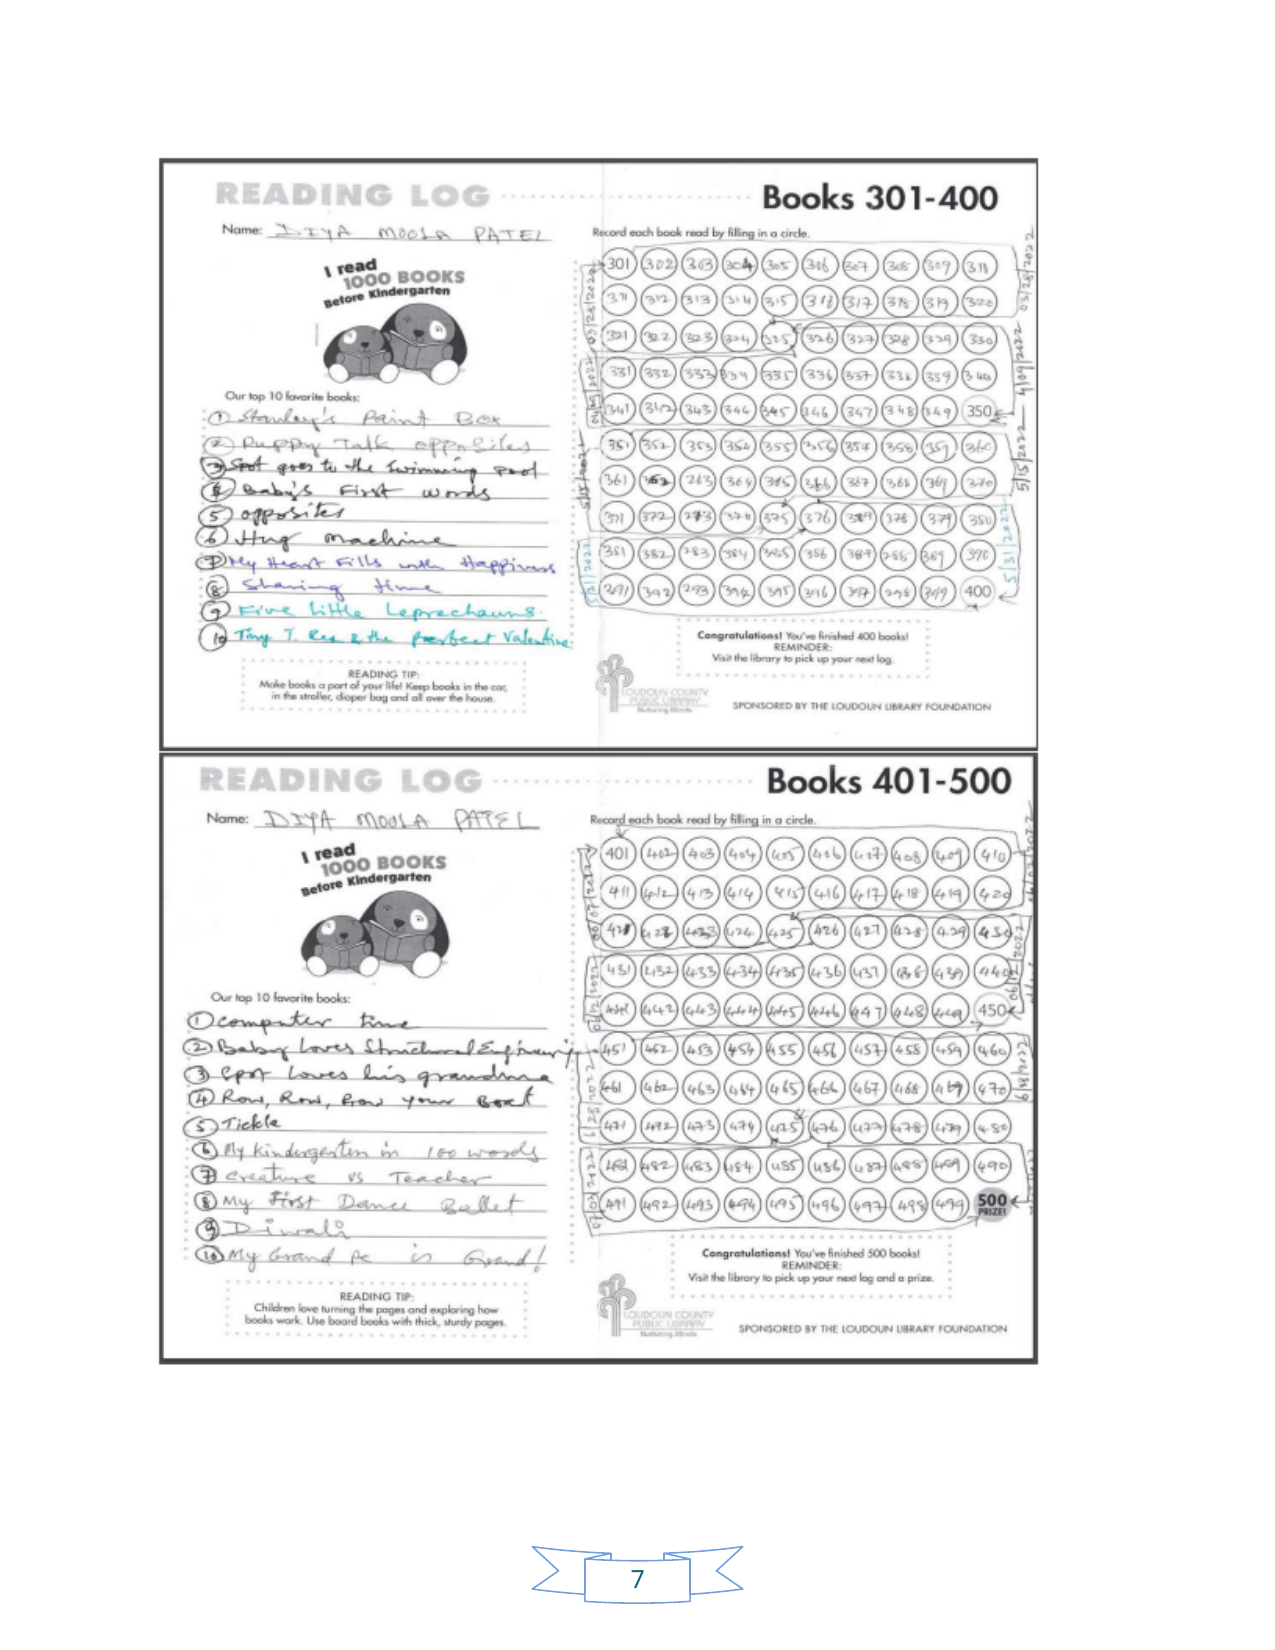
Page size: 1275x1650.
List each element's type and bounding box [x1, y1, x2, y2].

picture [150, 150, 1043, 1371]
